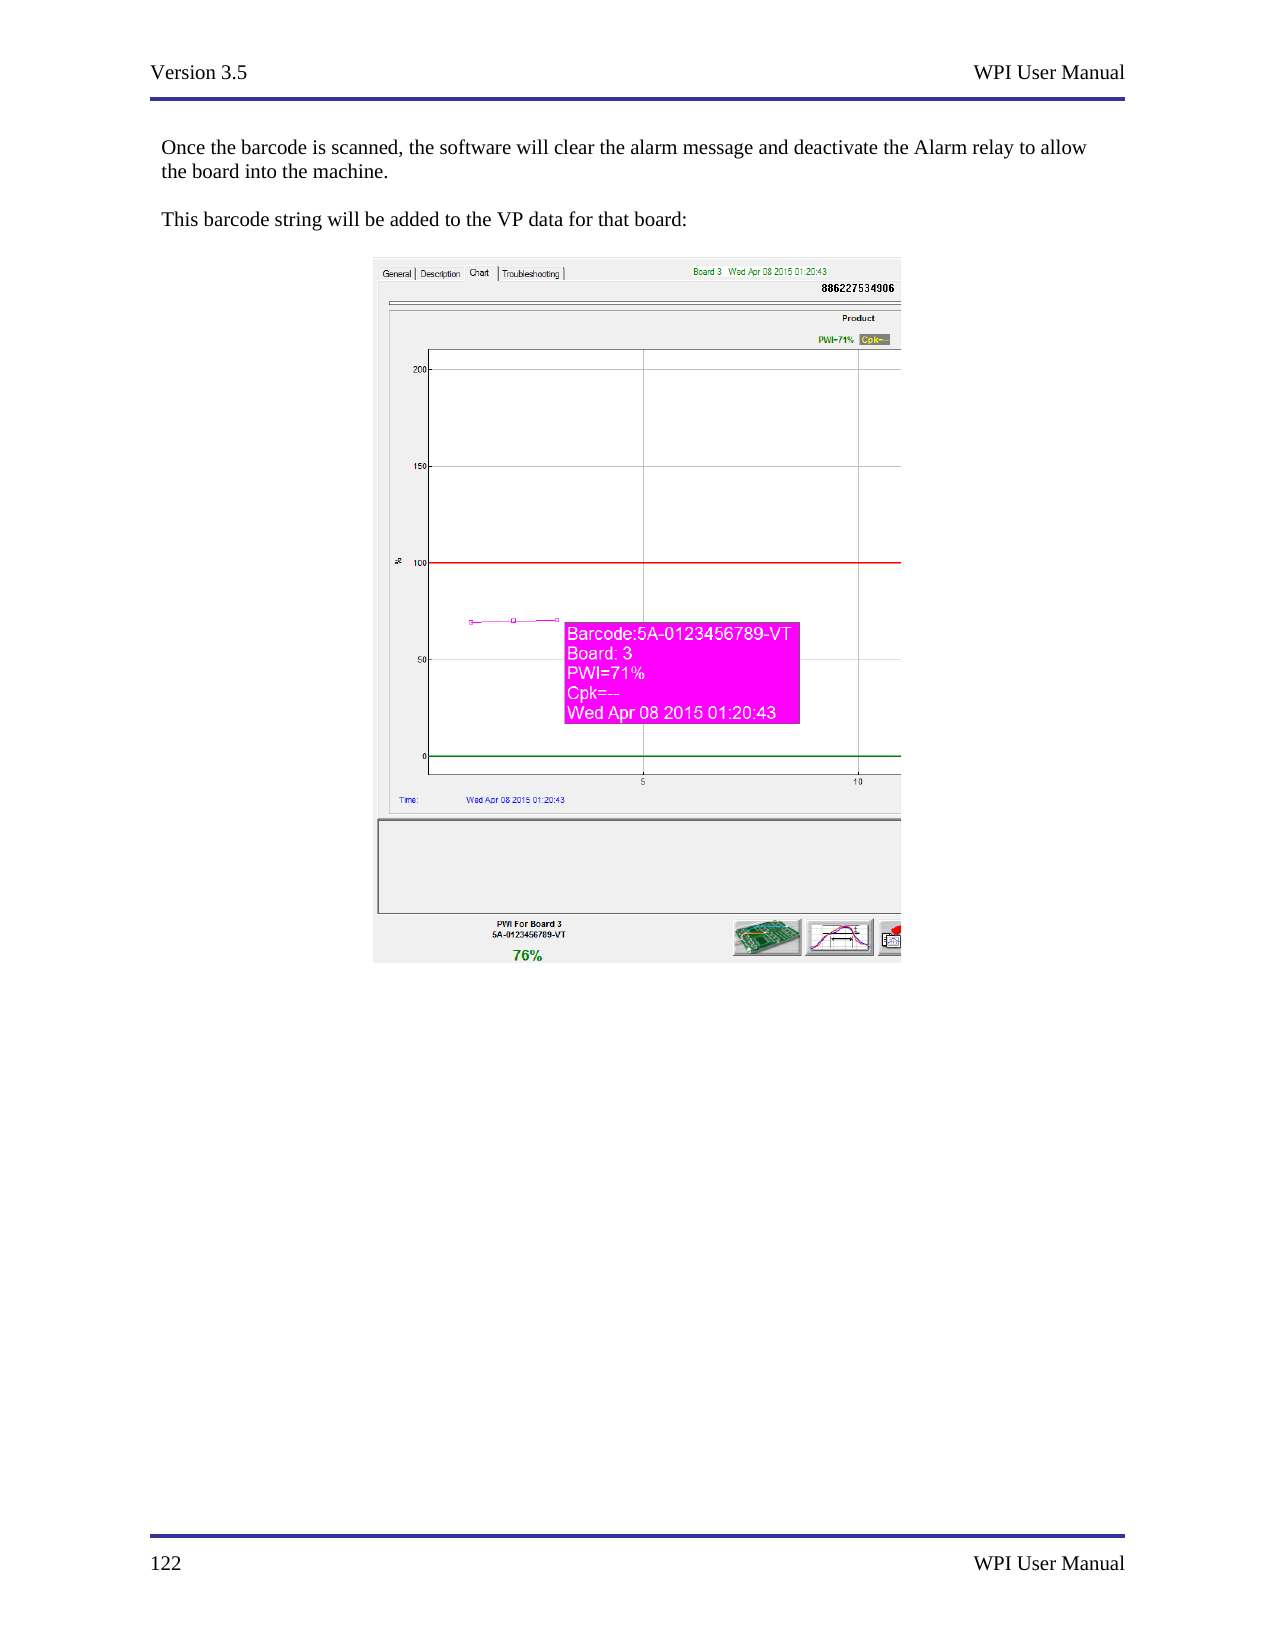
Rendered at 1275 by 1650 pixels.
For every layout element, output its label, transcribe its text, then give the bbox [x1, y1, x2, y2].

table_header Once the barcode is scanned, the software will clear the alarm message and deactivate the Alarm relay to allow the board into the machine. This barcode string will be added to the VP data for that board: [149, 135, 1125, 963]
picture [373, 257, 902, 963]
